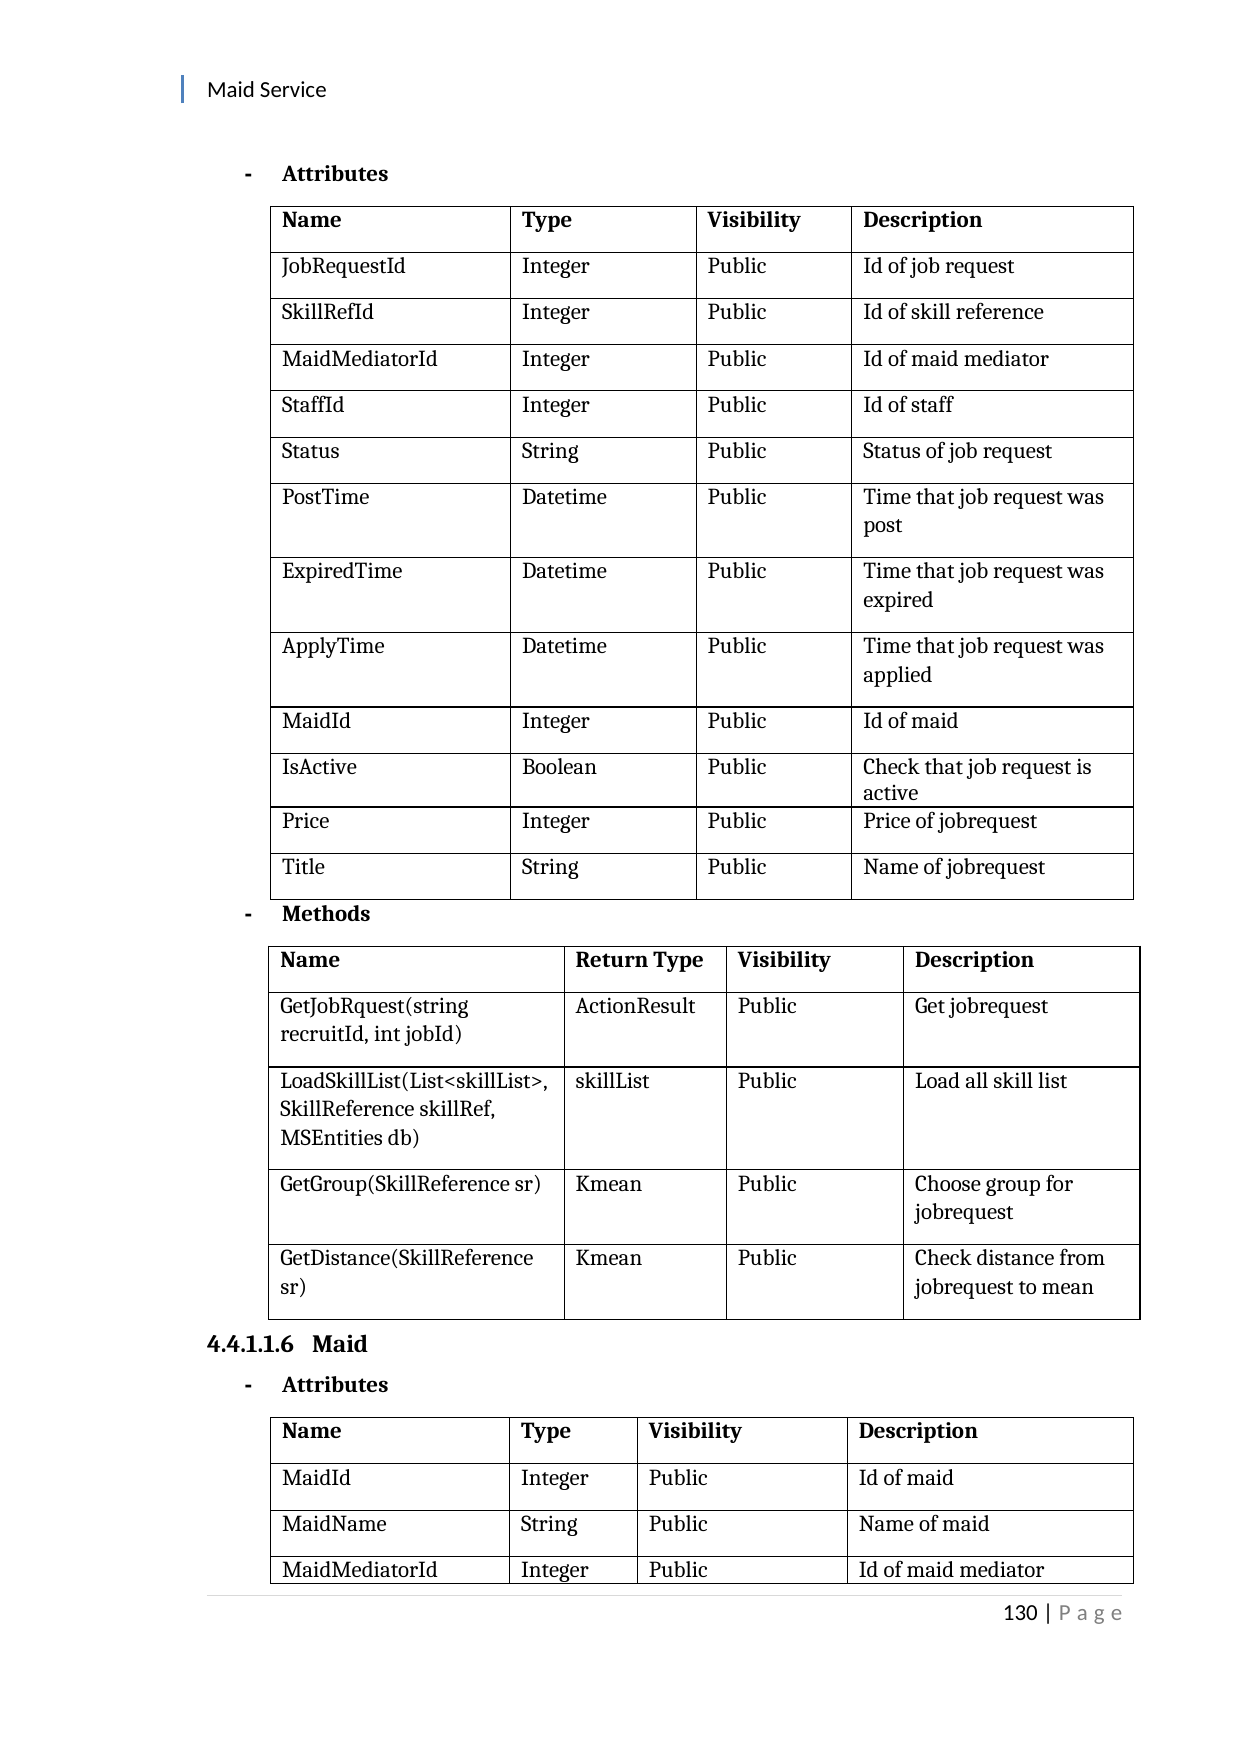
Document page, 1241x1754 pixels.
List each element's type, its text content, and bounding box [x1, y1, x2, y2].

table_cell Kmean [565, 1245, 726, 1318]
table_cell Status [271, 438, 510, 483]
table_cell SkillRefId [271, 299, 510, 344]
table_cell Name of maid [848, 1511, 1133, 1556]
table_cell Integer [511, 253, 696, 298]
table_header Visibility [638, 1418, 847, 1463]
table_cell StaffId [271, 391, 510, 437]
table_cell Datetime [511, 484, 696, 557]
table_header Type [510, 1418, 637, 1463]
table_cell Public [697, 854, 851, 899]
table_cell GetJobRquest(string recruitId, int jobId) [269, 993, 564, 1066]
table_cell Get jobrequest [904, 993, 1139, 1066]
table_cell skillList [565, 1068, 726, 1169]
table_cell Id of maid mediator [848, 1557, 1133, 1583]
table_cell Integer [511, 345, 696, 390]
table_cell Public [697, 633, 851, 706]
table_cell String [511, 438, 696, 483]
table_cell Integer [511, 299, 696, 344]
table_cell Public [638, 1464, 847, 1509]
table_cell Integer [511, 708, 696, 753]
table_cell MaidId [271, 1464, 509, 1509]
table_cell GetDistance(SkillReference sr) [269, 1245, 564, 1318]
table_cell Datetime [511, 558, 696, 632]
table_cell Public [697, 391, 851, 437]
table_cell Integer [511, 808, 696, 852]
table_header Visibility [697, 207, 851, 252]
table_cell Time that job request was post [852, 484, 1133, 557]
table_cell Public [727, 1170, 903, 1244]
table_cell Price [271, 808, 510, 852]
table_cell Name of jobrequest [852, 854, 1133, 899]
list Methods [244, 900, 1122, 927]
list Attributes [244, 160, 1122, 187]
table_cell String [510, 1511, 637, 1556]
table_cell ApplyTime [271, 633, 510, 706]
table_cell Public [638, 1511, 847, 1556]
table_cell Title [271, 854, 510, 899]
table_cell Public [727, 1068, 903, 1169]
table_header Description [904, 947, 1139, 992]
table_header Visibility [727, 947, 903, 992]
table_header Name [269, 947, 564, 992]
table_cell Load all skill list [904, 1068, 1139, 1169]
table_cell Integer [510, 1464, 637, 1509]
table_cell Public [697, 708, 851, 753]
table_cell Public [697, 253, 851, 298]
table_cell Public [727, 1245, 903, 1318]
table_cell MaidMediatorId [271, 1557, 509, 1583]
table_cell ActionResult [565, 993, 726, 1066]
table_cell IsActive [271, 754, 510, 806]
table_cell MaidName [271, 1511, 509, 1556]
table_cell Id of maid [848, 1464, 1133, 1509]
table_cell JobRequestId [271, 253, 510, 298]
table_cell MaidId [271, 708, 510, 753]
table_cell Id of job request [852, 253, 1133, 298]
table_cell Public [697, 438, 851, 483]
table_cell Public [697, 345, 851, 390]
table_header Type [511, 207, 696, 252]
table_header Description [852, 207, 1133, 252]
table_cell Choose group for jobrequest [904, 1170, 1139, 1244]
table_cell String [511, 854, 696, 899]
table_cell Price of jobrequest [852, 808, 1133, 852]
table_cell Public [697, 808, 851, 852]
table_cell Public [697, 484, 851, 557]
table_cell Id of skill reference [852, 299, 1133, 344]
table_cell Public [697, 299, 851, 344]
table_cell Check distance from jobrequest to mean [904, 1245, 1139, 1318]
table_cell PostTime [271, 484, 510, 557]
table_header Name [271, 207, 510, 252]
table_cell Integer [511, 391, 696, 437]
table_cell Integer [510, 1557, 637, 1583]
list Attributes [244, 1371, 1122, 1398]
table_cell Id of maid [852, 708, 1133, 753]
table_cell Public [697, 754, 851, 806]
table_header Name [271, 1418, 509, 1463]
table_cell Status of job request [852, 438, 1133, 483]
table_cell Check that job request is active [852, 754, 1133, 806]
table_cell Public [697, 558, 851, 632]
table_cell Boolean [511, 754, 696, 806]
table_cell Time that job request was expired [852, 558, 1133, 632]
table_cell Public [727, 993, 903, 1066]
subtitle Maid [207, 1330, 1122, 1359]
table_cell Public [638, 1557, 847, 1583]
table_cell ExpiredTime [271, 558, 510, 632]
table_cell MaidMediatorId [271, 345, 510, 390]
table_cell Time that job request was applied [852, 633, 1133, 706]
table_cell GetGroup(SkillReference sr) [269, 1170, 564, 1244]
table_cell Kmean [565, 1170, 726, 1244]
table_cell Id of staff [852, 391, 1133, 437]
table_cell LoadSkillList(List<skillList>, SkillReference skillRef, MSEntities db) [269, 1068, 564, 1169]
table_header Description [848, 1418, 1133, 1463]
table_header Return Type [565, 947, 726, 992]
table_cell Id of maid mediator [852, 345, 1133, 390]
table_cell Datetime [511, 633, 696, 706]
